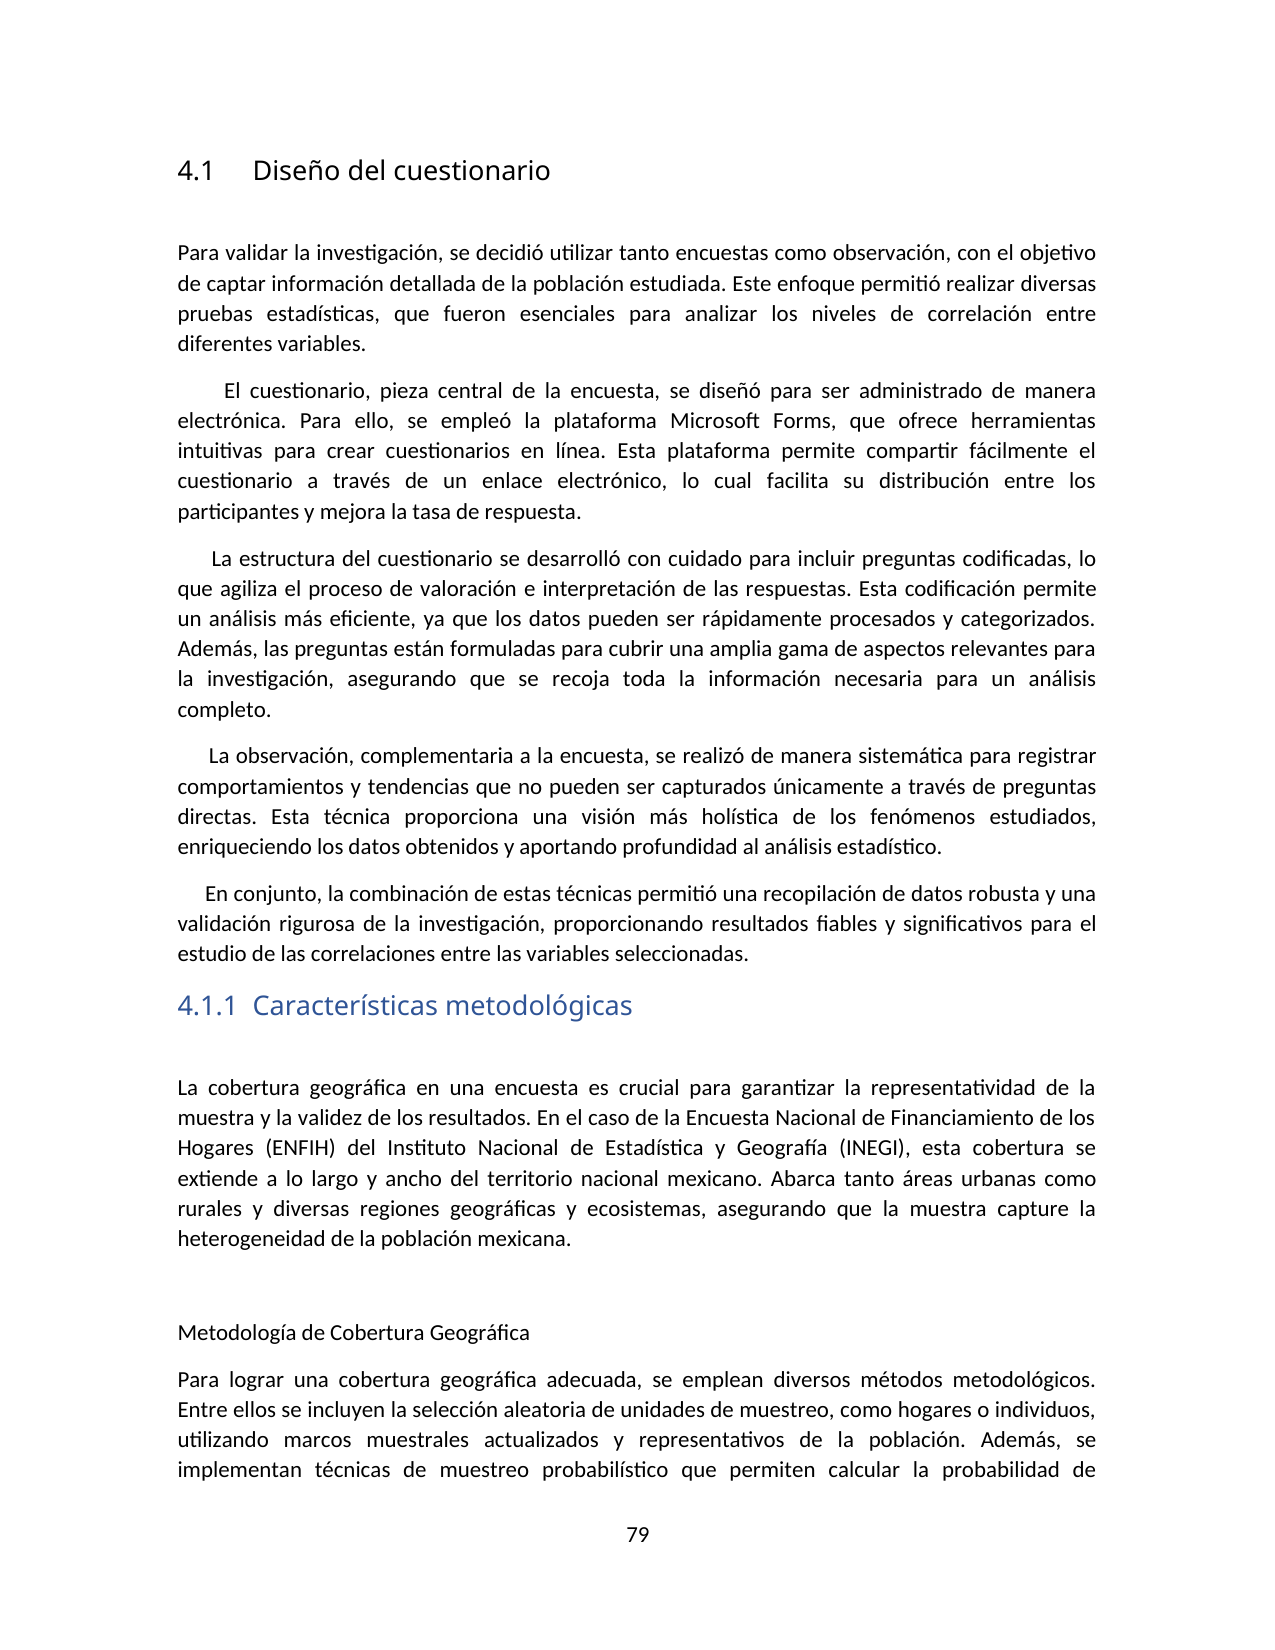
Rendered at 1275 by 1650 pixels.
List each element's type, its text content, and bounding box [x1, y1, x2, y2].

text El cuestionario, pieza central de la encuesta, se diseñó para ser administrado de manera electrónica. Para ello, se empleó la plataforma Microsoft Forms, que ofrece herramientas intuitivas para crear cuestionarios en línea. Esta plataforma permite compartir fácilmente el cuestionario a través de un enlace electrónico, lo cual facilita su distribución entre los participantes y mejora la tasa de respuesta. [177, 376, 1098, 525]
text En conjunto, la combinación de estas técnicas permitió una recopilación de datos robusta y una validación rigurosa de la investigación, proporcionando resultados fiables y significativos para el estudio de las correlaciones entre las variables seleccionadas. [177, 879, 1098, 967]
text La observación, complementaria a la encuesta, se realizó de manera sistemática para registrar comportamientos y tendencias que no pueden ser capturados únicamente a través de preguntas directas. Esta técnica proporciona una visión más holística de los fenómenos estudiados, enriqueciendo los datos obtenidos y aportando profundidad al análisis estadístico. [177, 742, 1098, 860]
subtitle 4.1.1 Características metodológicas [177, 986, 1098, 1023]
text Para validar la investigación, se decidió utilizar tanto encuestas como observación, con el objetivo de captar información detallada de la población estudiada. Este enfoque permitió realizar diversas pruebas estadísticas, que fueron esenciales para analizar los niveles de correlación entre diferentes variables. [177, 238, 1098, 357]
text La estructura del cuestionario se desarrolló con cuidado para incluir preguntas codificadas, lo que agiliza el proceso de valoración e interpretación de las respuestas. Esta codificación permite un análisis más eficiente, ya que los datos pueden ser rápidamente procesados y categorizados. Además, las preguntas están formuladas para cubrir una amplia gama de aspectos relevantes para la investigación, asegurando que se recoja toda la información necesaria para un análisis completo. [177, 544, 1098, 723]
subtitle 4.1 Diseño del cuestionario [177, 152, 1098, 189]
text La cobertura geográfica en una encuesta es crucial para garantizar la representatividad de la muestra y la validez de los resultados. En el caso de la Encuesta Nacional de Financiamiento de los Hogares (ENFIH) del Instituto Nacional de Estadística y Geografía (INEGI), esta cobertura se extiende a lo largo y ancho del territorio nacional mexicano. Abarca tanto áreas urbanas como rurales y diversas regiones geográficas y ecosistemas, asegurando que la muestra capture la heterogeneidad de la población mexicana. [177, 1073, 1098, 1252]
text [177, 1365, 1098, 1483]
text Metodología de Cobertura Geográfica [177, 1318, 1098, 1346]
